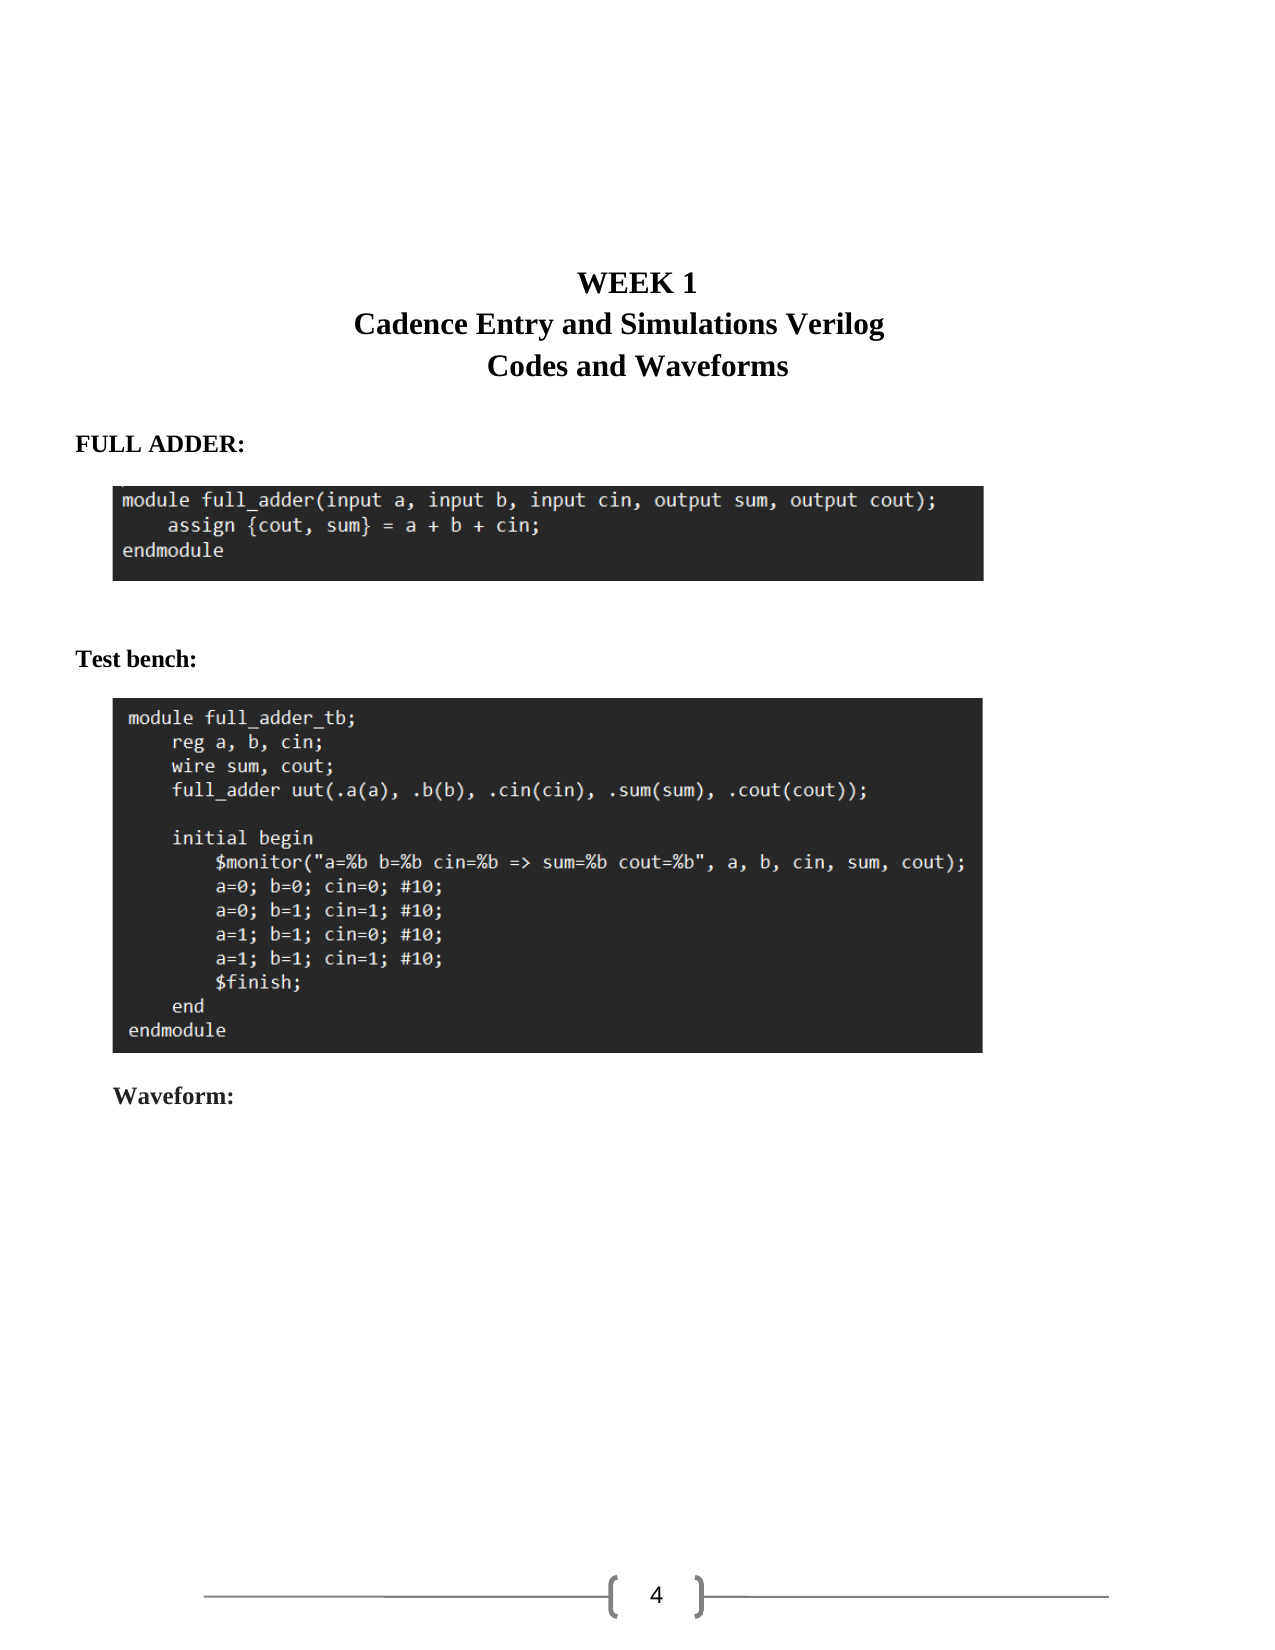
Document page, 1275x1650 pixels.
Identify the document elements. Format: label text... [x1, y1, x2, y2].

text Waveform: [112, 1081, 1200, 1110]
picture [112, 486, 984, 581]
subtitle FULL ADDER: [75, 429, 1200, 458]
subtitle Test bench: [75, 644, 1200, 672]
subtitle WEEK 1 [150, 264, 1125, 300]
text Cadence Entry and Simulations Verilog Codes and Waveforms [317, 306, 921, 383]
picture [112, 698, 983, 1053]
